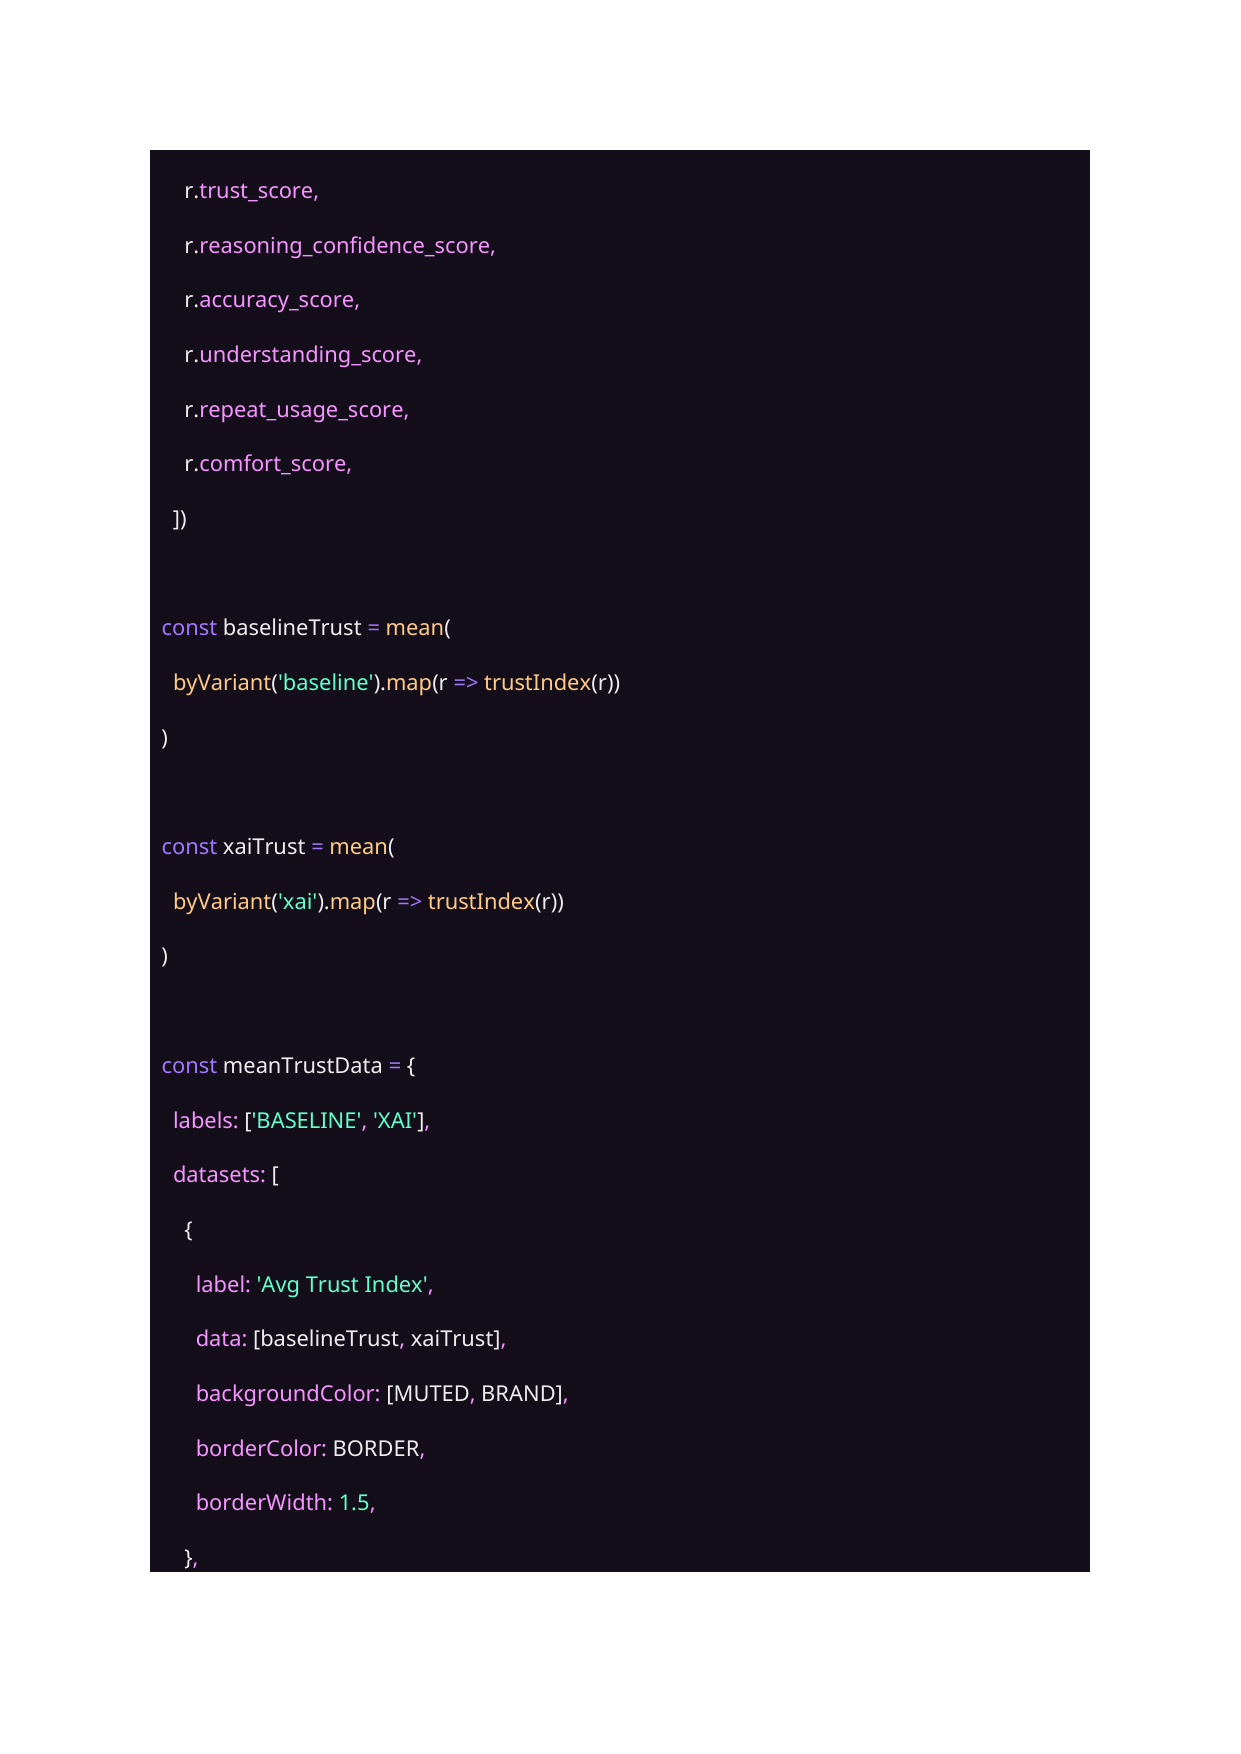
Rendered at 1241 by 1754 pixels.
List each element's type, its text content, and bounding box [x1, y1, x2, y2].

text ) [150, 697, 1090, 752]
text data: [baselineTrust, xaiTrust], [150, 1298, 1090, 1353]
text labels: ['BASELINE', 'XAI'], [150, 1080, 1090, 1134]
text borderColor: BORDER, [150, 1408, 1090, 1462]
text r.accuracy_score, [150, 259, 1090, 314]
text { [150, 1189, 1090, 1244]
text r.repeat_usage_score, [150, 369, 1090, 423]
text r.understanding_score, [150, 314, 1090, 369]
text }, [150, 1517, 1090, 1572]
text borderWidth: 1.5, [150, 1462, 1090, 1517]
text r.reasoning_confidence_score, [150, 205, 1090, 259]
text datasets: [ [150, 1134, 1090, 1189]
text ]) [150, 478, 1090, 533]
text byVariant('baseline').map(r => trustIndex(r)) [150, 642, 1090, 697]
text const meanTrustData = { [150, 1025, 1090, 1080]
text const baselineTrust = mean( [150, 587, 1090, 642]
text label: 'Avg Trust Index', [150, 1244, 1090, 1298]
text byVariant('xai').map(r => trustIndex(r)) [150, 861, 1090, 916]
text backgroundColor: [MUTED, BRAND], [150, 1353, 1090, 1408]
text const xaiTrust = mean( [150, 806, 1090, 861]
text ) [150, 916, 1090, 970]
text r.trust_score, [150, 150, 1090, 205]
text r.comfort_score, [150, 423, 1090, 478]
